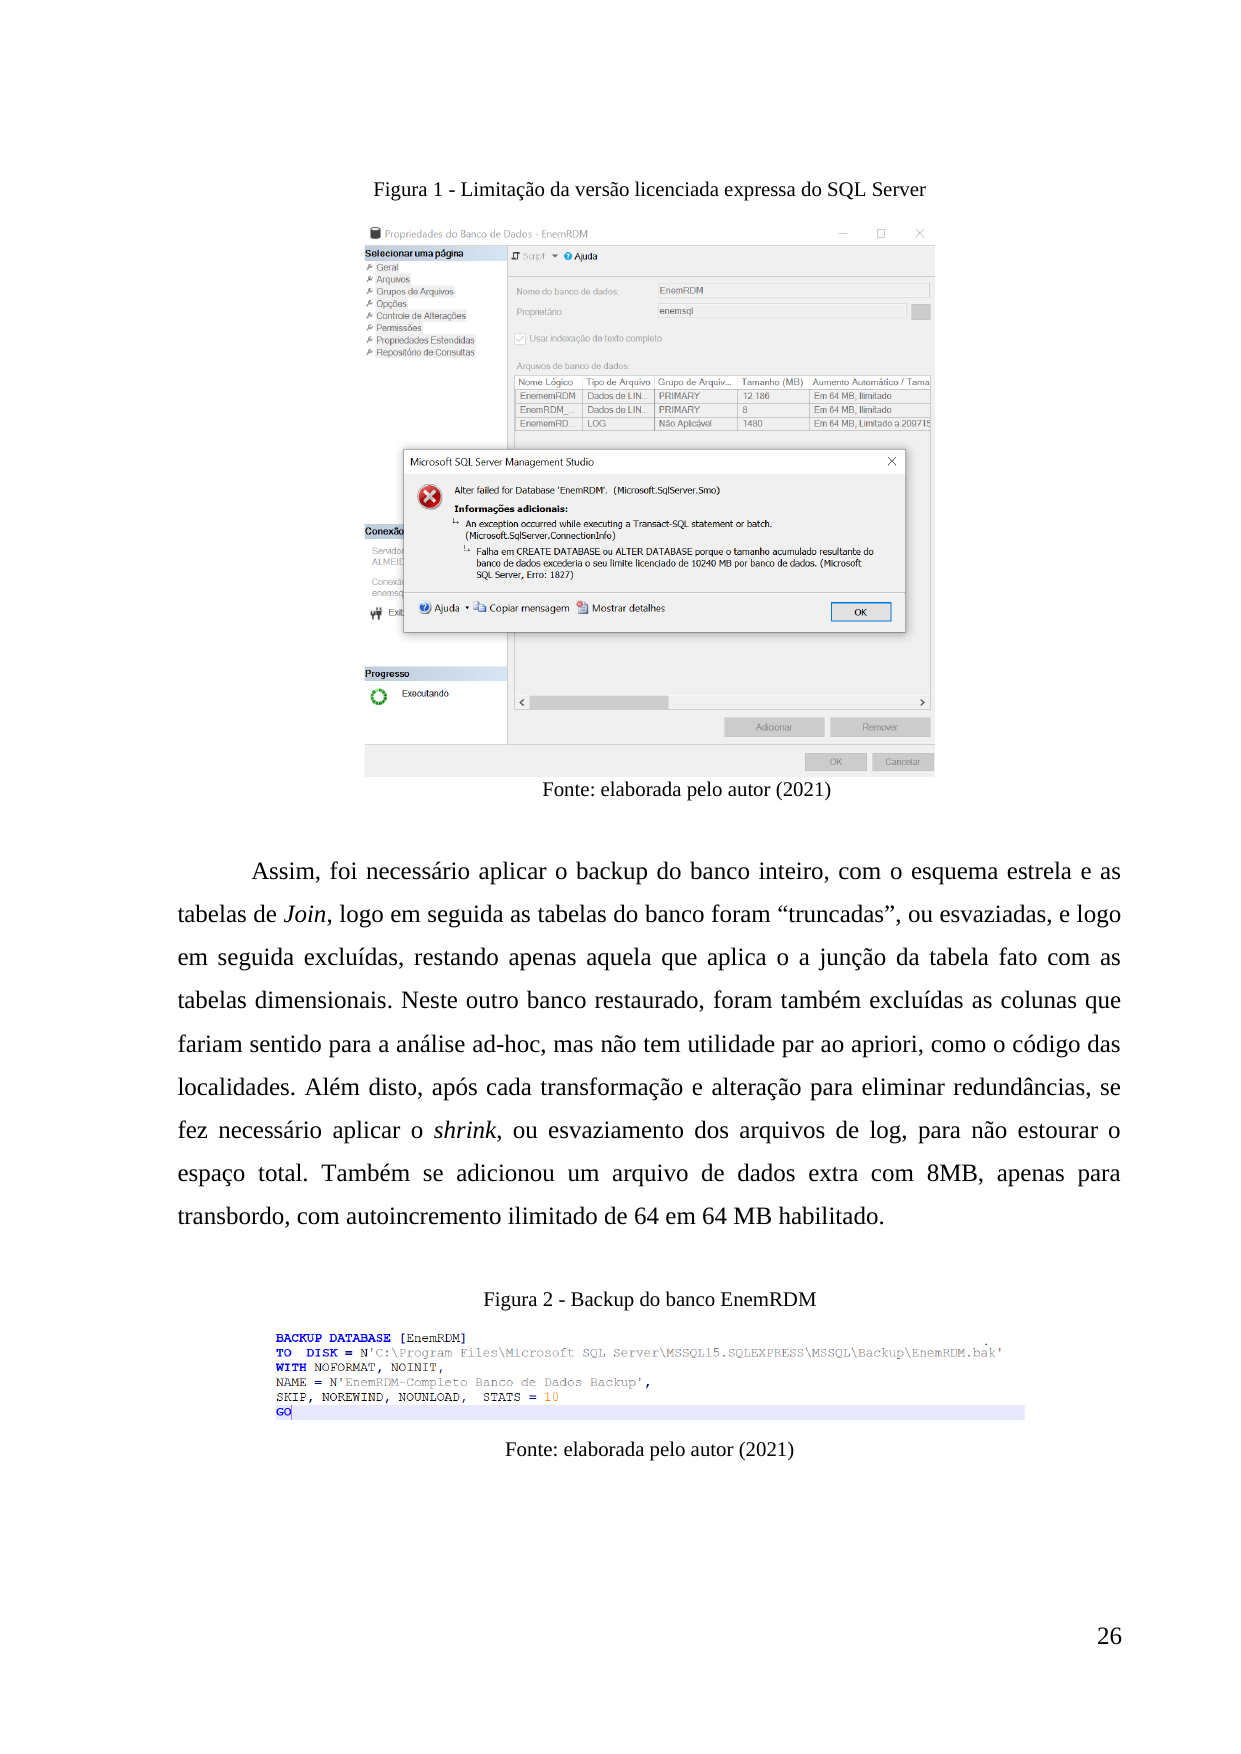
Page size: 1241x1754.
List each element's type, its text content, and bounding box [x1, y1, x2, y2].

picture [274, 1332, 1025, 1423]
picture [364, 222, 935, 777]
text Assim, foi necessário aplicar o backup do banco inteiro, com o esquema estrela e as tabelas de Join, logo em seguida as tabelas do banco foram “truncadas”, ou esvaziadas, e logo em seguida excluídas, restando apenas aquela que aplica o a junção da tabela fato com as tabelas dimensionais. Neste outro banco restaurado, foram também excluídas as colunas que fariam sentido para a análise ad-hoc, mas não tem utilidade par ao apriori, como o código das localidades. Além disto, após cada transformação e alteração para eliminar redundâncias, se fez necessário aplicar o shrink, ou esvaziamento dos arquivos de log, para não estourar o espaço total. Também se adicionou um arquivo de dados extra com 8MB, apenas para transbordo, com autoincremento ilimitado de 64 em 64 MB habilitado. [177, 856, 1122, 1230]
text Fonte: elaborada pelo autor (2021) [177, 777, 1122, 801]
text Fonte: elaborada pelo autor (2021) [177, 1437, 1122, 1461]
